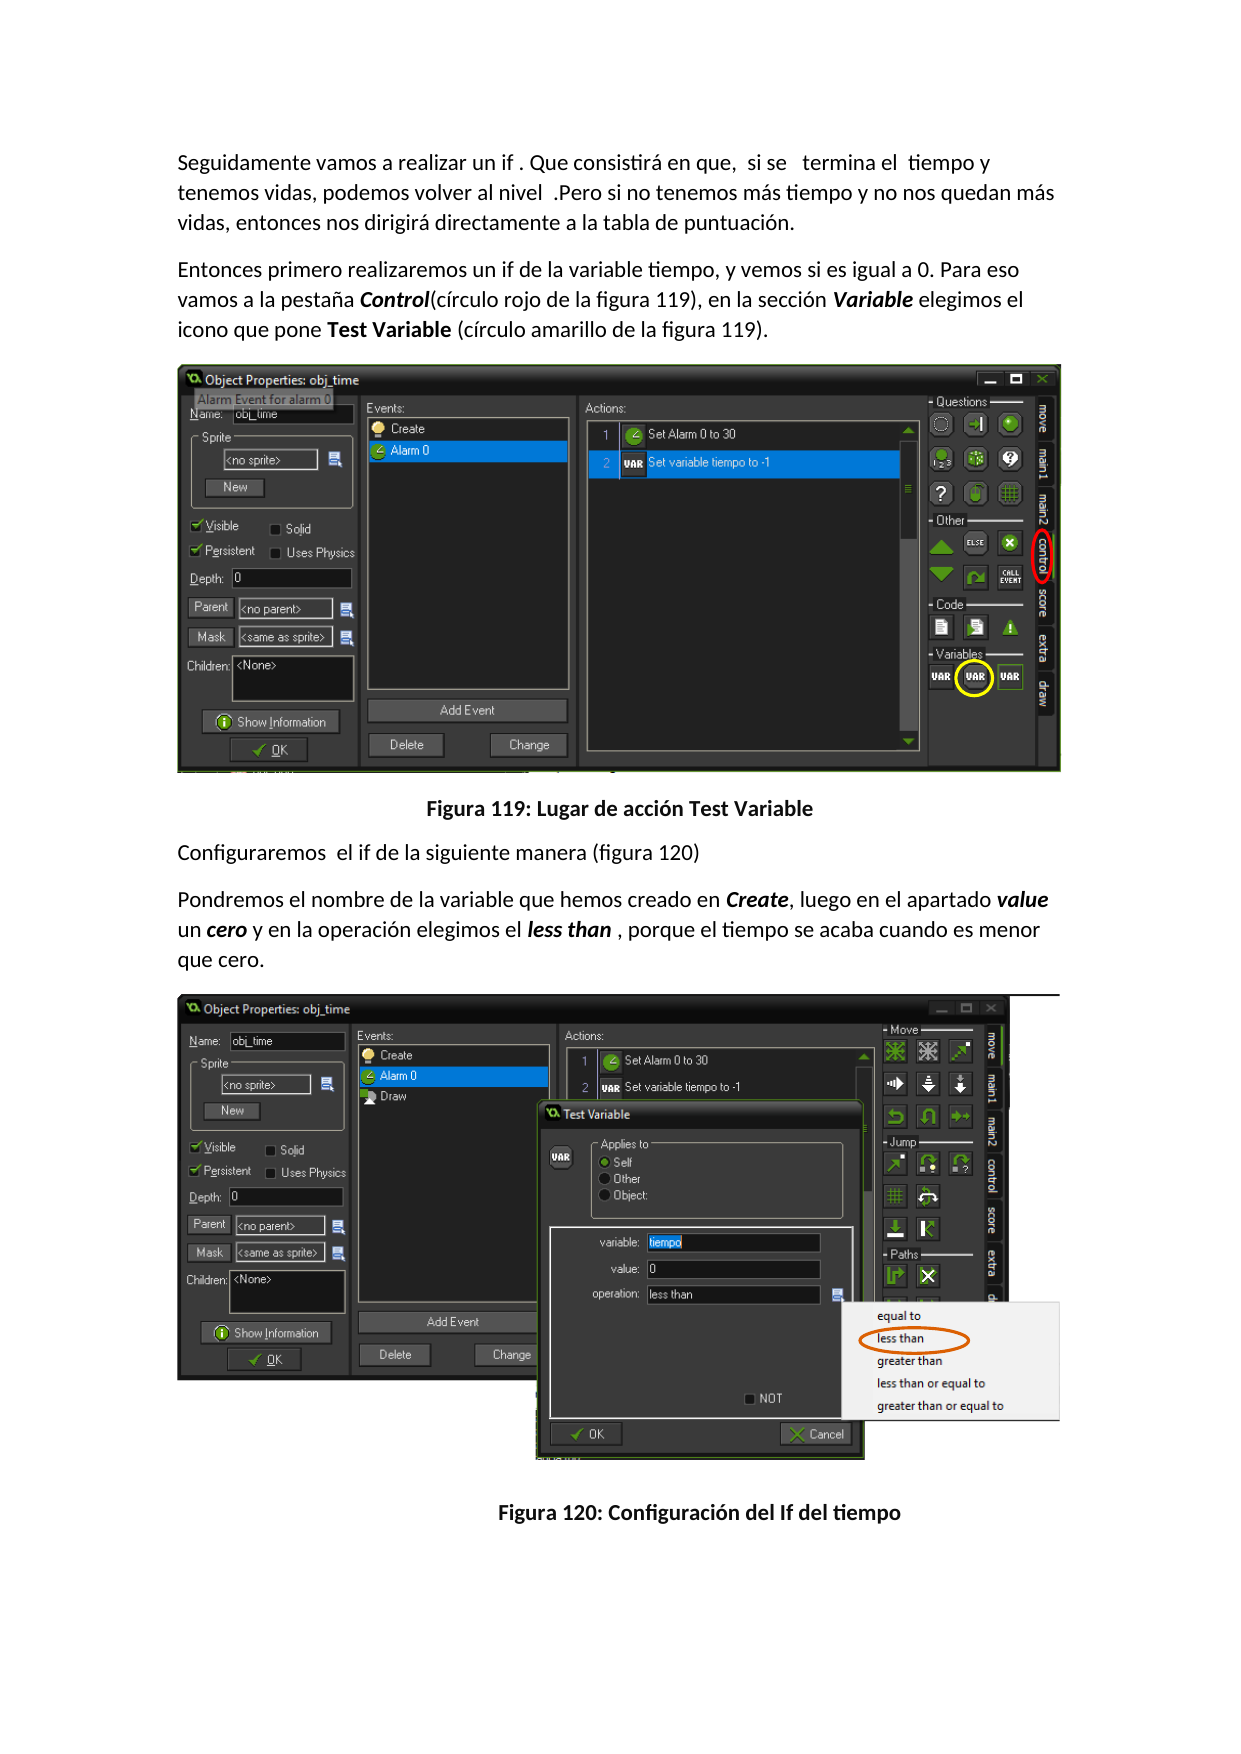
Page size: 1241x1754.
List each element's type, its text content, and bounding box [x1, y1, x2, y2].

text Entonces primero realizaremos un if de la variable tiempo, y vemos si es igual a 0. Para eso vamos a la pestaña Control(círculo rojo de la figura 119), en la sección Variable elegimos el icono que pone Test Variable (círculo amarillo de la figura 119). [177, 255, 1063, 343]
picture [177, 362, 1062, 773]
text Pondremos el nombre de la variable que hemos creado en Create, luego en el apartado value un cero y en la operación elegimos el less than , porque el tiempo se acaba cuando es menor que cero. [177, 885, 1063, 973]
picture [177, 992, 1060, 1460]
text Seguidamente vamos a realizar un if . Que consistirá en que, si se termina el tiempo y tenemos vidas, podemos volver al nivel .Pero si no tenemos más tiempo y no nos quedan más vidas, entonces nos dirigirá directamente a la tabla de puntuación. [177, 148, 1063, 236]
text Configuraremos el if de la siguiente manera (figura 120) [177, 838, 1063, 866]
